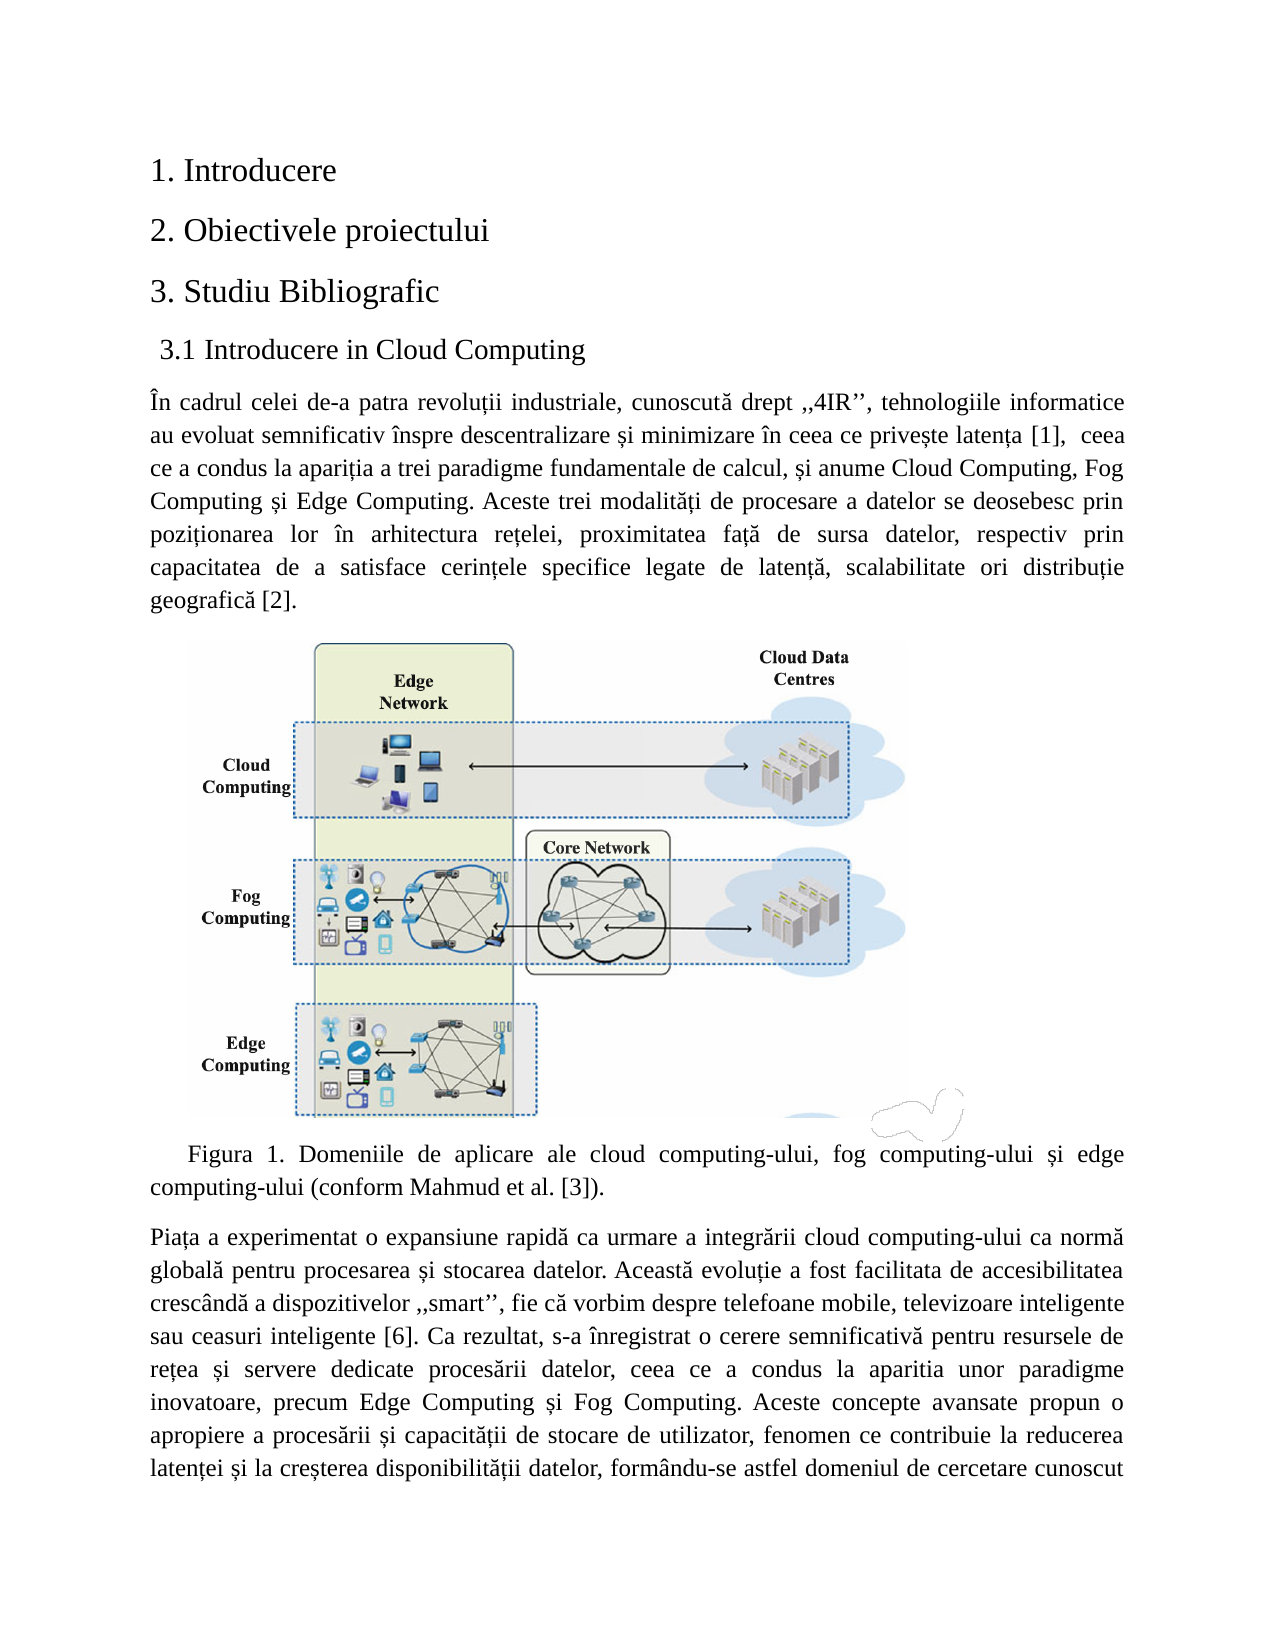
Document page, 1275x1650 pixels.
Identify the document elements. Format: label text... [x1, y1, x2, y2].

text În cadrul celei de-a patra revoluții industriale, cunoscută drept ,,4IR’’, tehnologiile informatice au evoluat semnificativ înspre descentralizare și minimizare în ceea ce privește latența , ceea ce a condus la apariția a trei paradigme fundamentale de calcul, și anume Cloud Computing, Fog Computing și Edge Computing. Aceste trei modalități de procesare a datelor se deosebesc prin poziționarea lor în arhitectura rețelei, proximitatea față de sursa datelor, respectiv prin capacitatea de a satisface cerințele specifice legate de latență, scalabilitate ori distribuție geografică [2]. [150, 387, 1125, 614]
text 1. Introducere [150, 150, 1125, 188]
picture [187, 635, 964, 1142]
text 2. Obiectivele proiectului [150, 211, 1125, 249]
text 3. Studiu Bibliografic [150, 271, 1125, 310]
list Introducere in Cloud Computing [159, 332, 1125, 366]
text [150, 1222, 1125, 1482]
text Figura 1. Domeniile de aplicare ale cloud computing-ului, fog computing-ului și edge computing-ului (conform Mahmud et al. [3]). [150, 1139, 1125, 1201]
